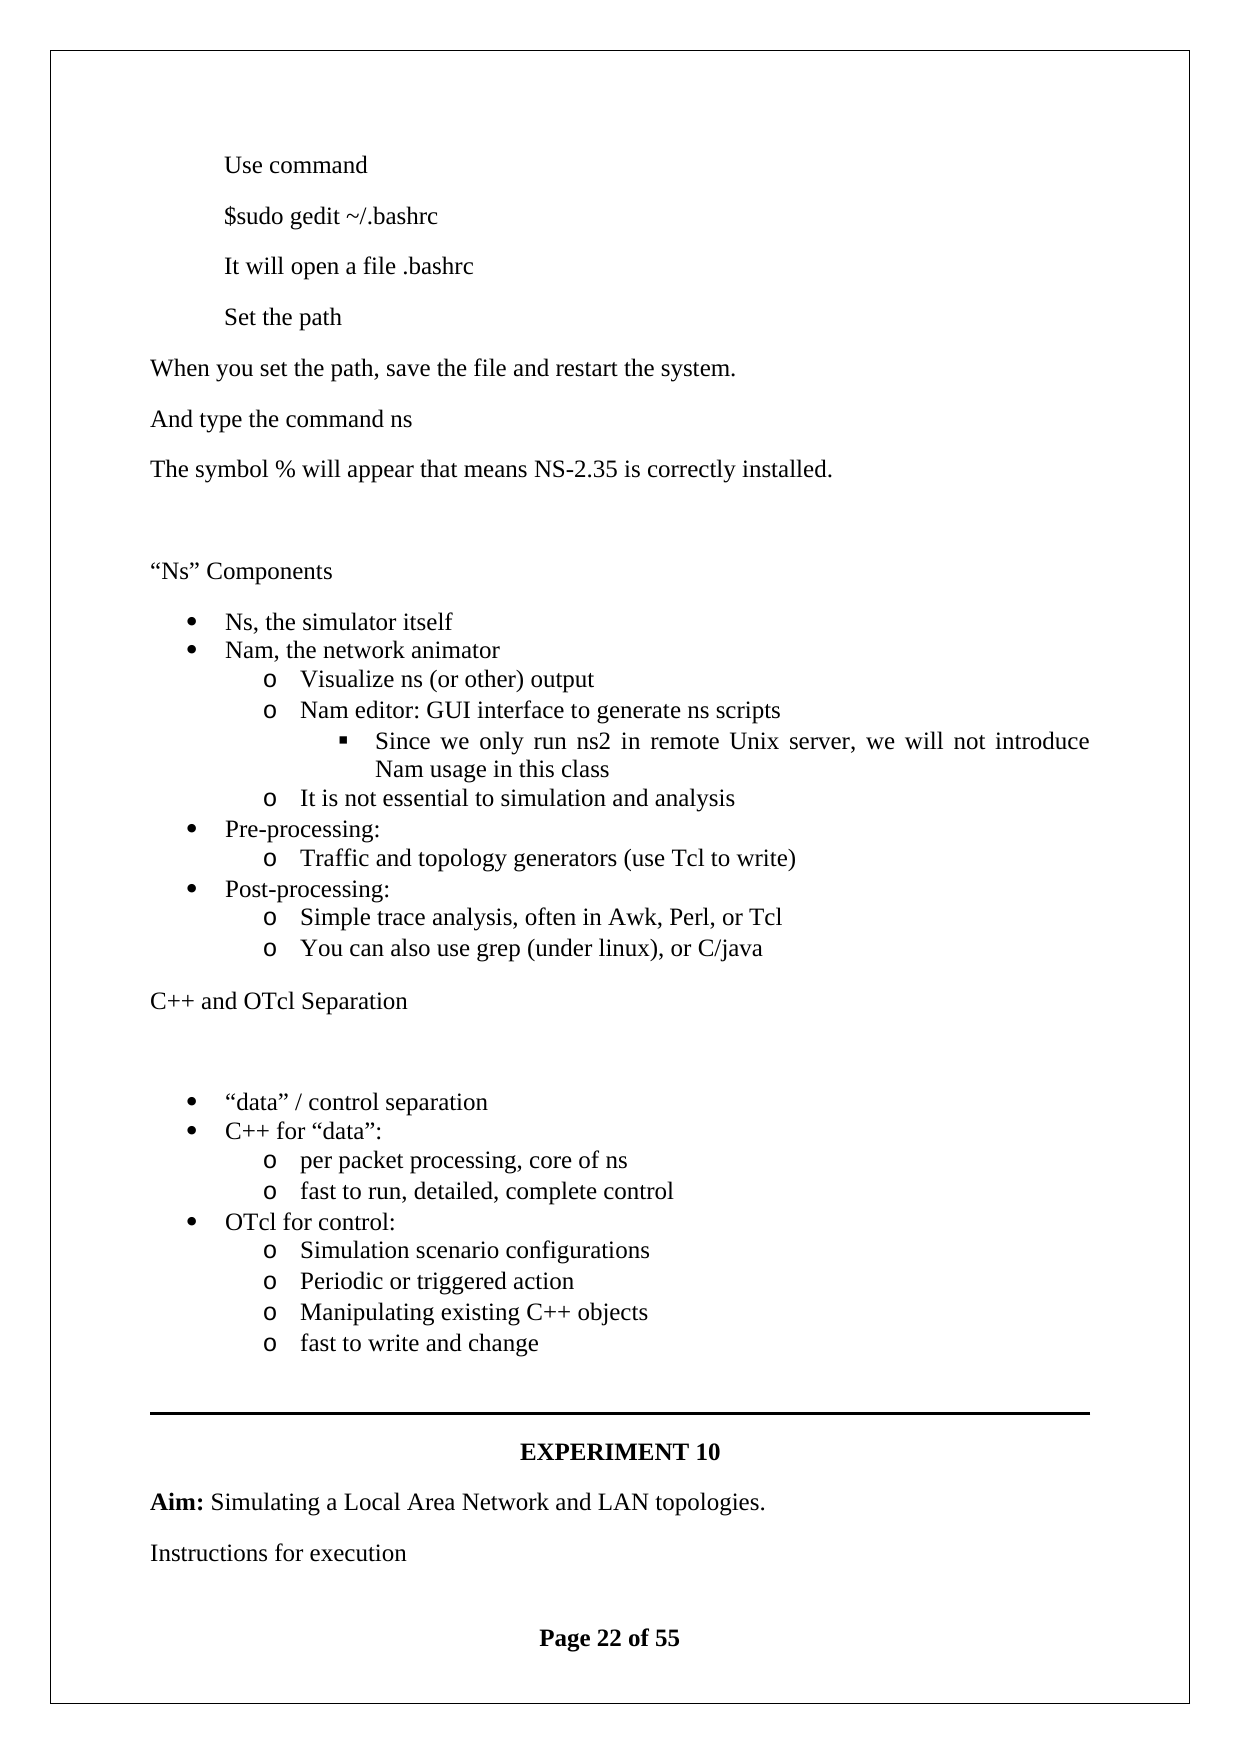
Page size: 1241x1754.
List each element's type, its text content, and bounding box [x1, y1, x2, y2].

text It will open a file .bashrc [224, 251, 1090, 280]
list Pre-processing: [187, 814, 1090, 843]
text EXPERIMENT 10 [150, 1437, 1090, 1465]
list Ns, the simulator itself [187, 607, 1090, 635]
list You can also use grep (under linux), or C/java [262, 933, 1090, 964]
list Traffic and topology generators (use Tcl to write) [262, 843, 1090, 874]
list per packet processing, core of ns [262, 1145, 1090, 1176]
list Simulation scenario configurations [262, 1235, 1090, 1266]
list It is not essential to simulation and analysis [262, 783, 1090, 814]
text Use command [224, 150, 1090, 179]
list Post-processing: [187, 874, 1090, 902]
list “data” / control separation [187, 1087, 1090, 1116]
text “Ns” Components [150, 556, 1090, 584]
text The symbol % will appear that means NS-2.35 is correctly installed. [150, 454, 1090, 483]
list fast to write and change [262, 1328, 1090, 1359]
list Manipulating existing C++ objects [262, 1297, 1090, 1328]
list fast to run, detailed, complete control [262, 1176, 1090, 1207]
list OTcl for control: [187, 1207, 1090, 1235]
list Periodic or triggered action [262, 1266, 1090, 1297]
list Visualize ns (or other) output [262, 664, 1090, 695]
text When you set the path, save the file and restart the system. [150, 353, 1090, 382]
text Aim: Simulating a Local Area Network and LAN topologies. [150, 1487, 1090, 1516]
text And type the command ns [150, 404, 1090, 432]
list Nam editor: GUI interface to generate ns scripts [262, 695, 1090, 726]
list C++ for “data”: [187, 1116, 1090, 1145]
text Set the path [224, 302, 1090, 331]
text Instructions for execution [150, 1538, 1090, 1567]
list Since we only run ns2 in remote Unix server, we will not introduce Nam usage in this class [337, 726, 1090, 783]
text $sudo gedit ~/.bashrc [224, 201, 1090, 229]
list Simple trace analysis, often in Awk, Perl, or Tcl [262, 902, 1090, 933]
list Nam, the network animator [187, 635, 1090, 664]
text C++ and OTcl Separation [150, 986, 1090, 1015]
